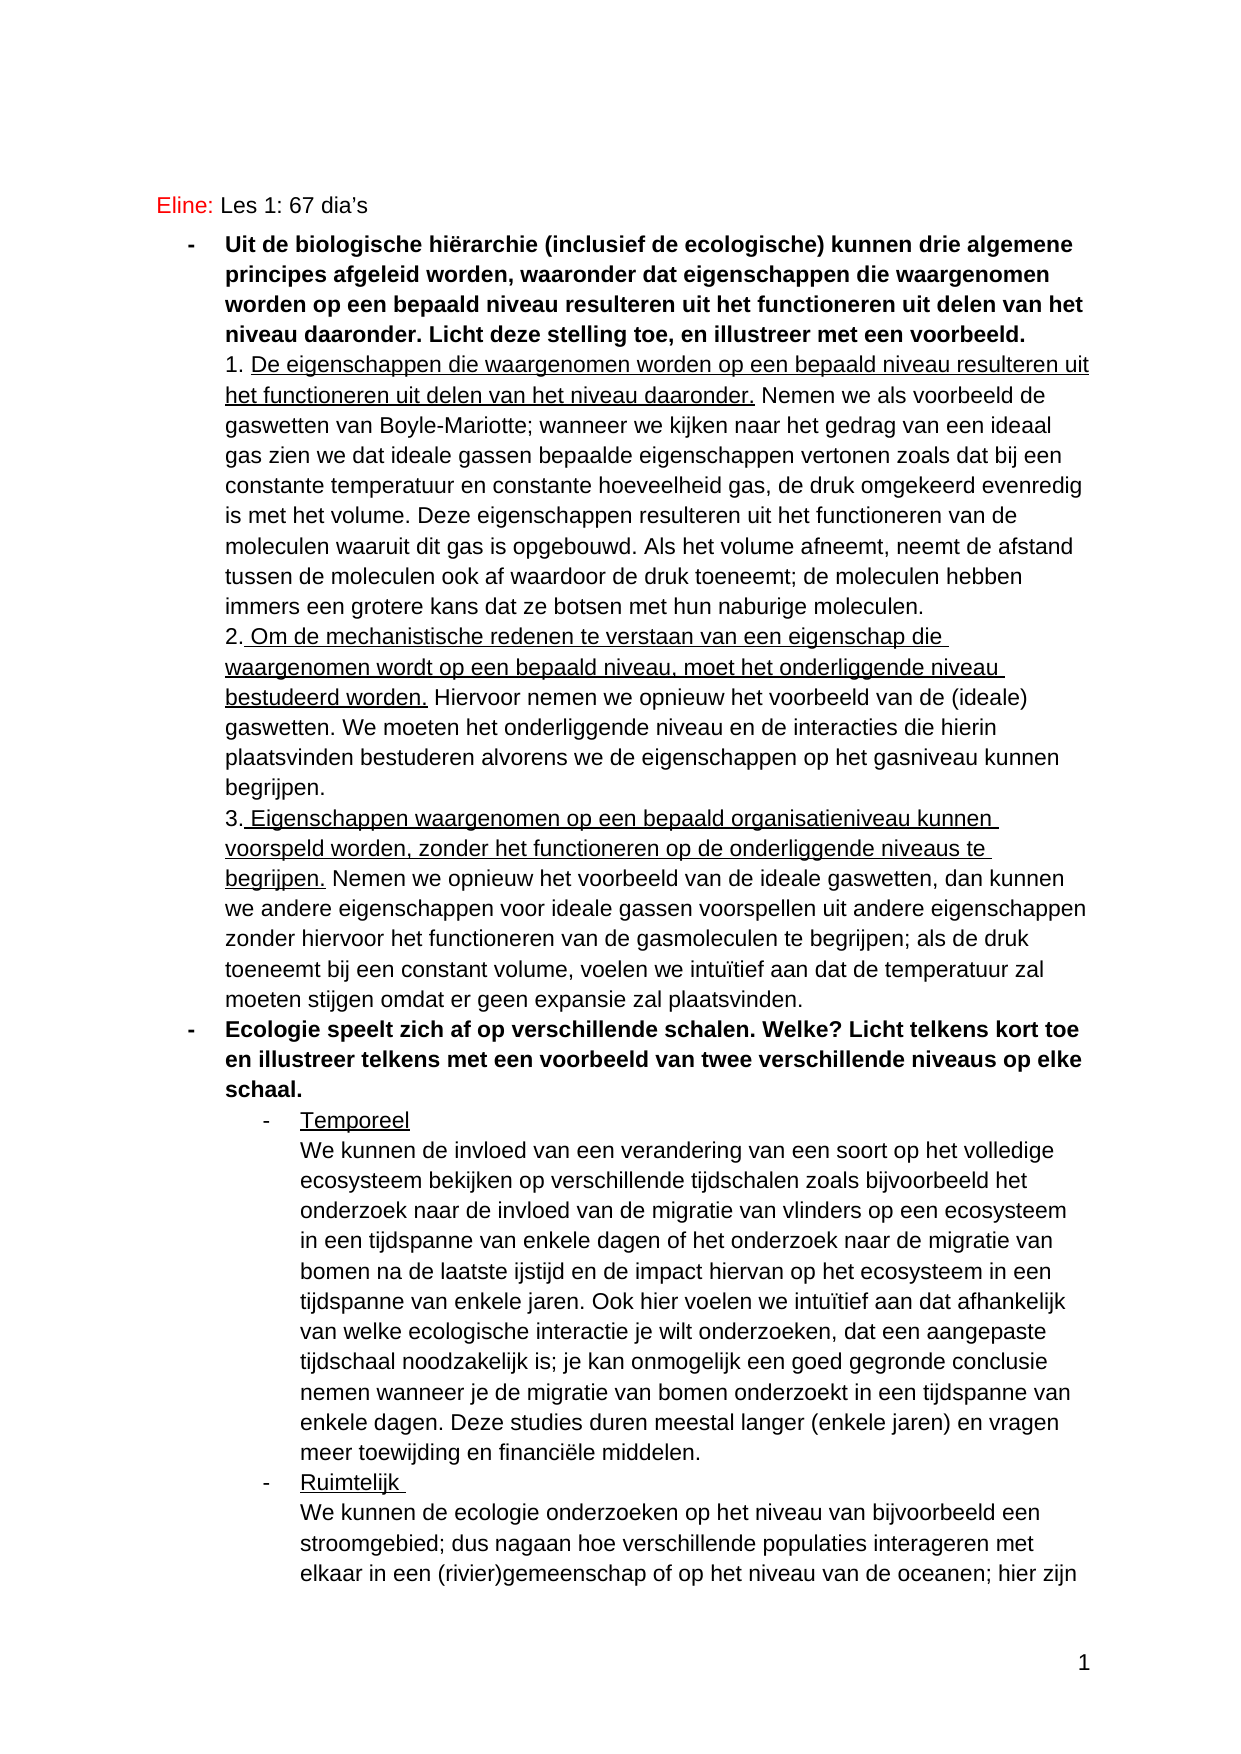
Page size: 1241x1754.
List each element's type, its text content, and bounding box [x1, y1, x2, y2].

text 3. Eigenschappen waargenomen op een bepaald organisatieniveau kunnen voorspeld worden, zonder het functioneren op de onderliggende niveaus te begrijpen. Nemen we opnieuw het voorbeeld van de ideale gaswetten, dan kunnen we andere eigenschappen voor ideale gassen voorspellen uit andere eigenschappen zonder hiervoor het functioneren van de gasmoleculen te begrijpen; als de druk toeneemt bij een constant volume, voelen we intuïtief aan dat de temperatuur zal moeten stijgen omdat er geen expansie zal plaatsvinden. [225, 804, 1090, 1012]
list Ruimtelijk [262, 1469, 1090, 1495]
list Ecologie speelt zich af op verschillende schalen. Welke? Licht telkens kort toe en illustreer telkens met een voorbeeld van twee verschillende niveaus op elke schaal. [187, 1016, 1090, 1103]
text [300, 1499, 1090, 1586]
text We kunnen de invloed van een verandering van een soort op het volledige ecosysteem bekijken op verschillende tijdschalen zoals bijvoorbeeld het onderzoek naar de invloed van de migratie van vlinders op een ecosysteem in een tijdspanne van enkele dagen of het onderzoek naar de migratie van bomen na de laatste ijstijd en de impact hiervan op het ecosysteem in een tijdspanne van enkele jaren. Ook hier voelen we intuïtief aan dat afhankelijk van welke ecologische interactie je wilt onderzoeken, dat een aangepaste tijdschaal noodzakelijk is; je kan onmogelijk een goed gegronde conclusie nemen wanneer je de migratie van bomen onderzoekt in een tijdspanne van enkele dagen. Deze studies duren meestal langer (enkele jaren) en vragen meer toewijding en financiële middelen. [300, 1137, 1090, 1465]
text 1. De eigenschappen die waargenomen worden op een bepaald niveau resulteren uit het functioneren uit delen van het niveau daaronder. Nemen we als voorbeeld de gaswetten van Boyle-Mariotte; wanneer we kijken naar het gedrag van een ideaal gas zien we dat ideale gassen bepaalde eigenschappen vertonen zoals dat bij een constante temperatuur en constante hoeveelheid gas, de druk omgekeerd evenredig is met het volume. Deze eigenschappen resulteren uit het functioneren van de moleculen waaruit dit gas is opgebouwd. Als het volume afneemt, neemt de afstand tussen de moleculen ook af waardoor de druk toeneemt; de moleculen hebben immers een grotere kans dat ze botsen met hun naburige moleculen. [225, 351, 1090, 619]
list Uit de biologische hiërarchie (inclusief de ecologische) kunnen drie algemene principes afgeleid worden, waaronder dat eigenschappen die waargenomen worden op een bepaald niveau resulteren uit het functioneren uit delen van het niveau daaronder. Licht deze stelling toe, en illustreer met een voorbeeld. [187, 231, 1090, 347]
text 2. Om de mechanistische redenen te verstaan van een eigenschap die waargenomen wordt op een bepaald niveau, moet het onderliggende niveau bestudeerd worden. Hiervoor nemen we opnieuw het voorbeeld van de (ideale) gaswetten. We moeten het onderliggende niveau en de interacties die hierin plaatsvinden bestuderen alvorens we de eigenschappen op het gasniveau kunnen begrijpen. [225, 623, 1090, 801]
subtitle Eline: Les 1: 67 dia’s [150, 192, 1090, 218]
list Temporeel [262, 1107, 1090, 1133]
